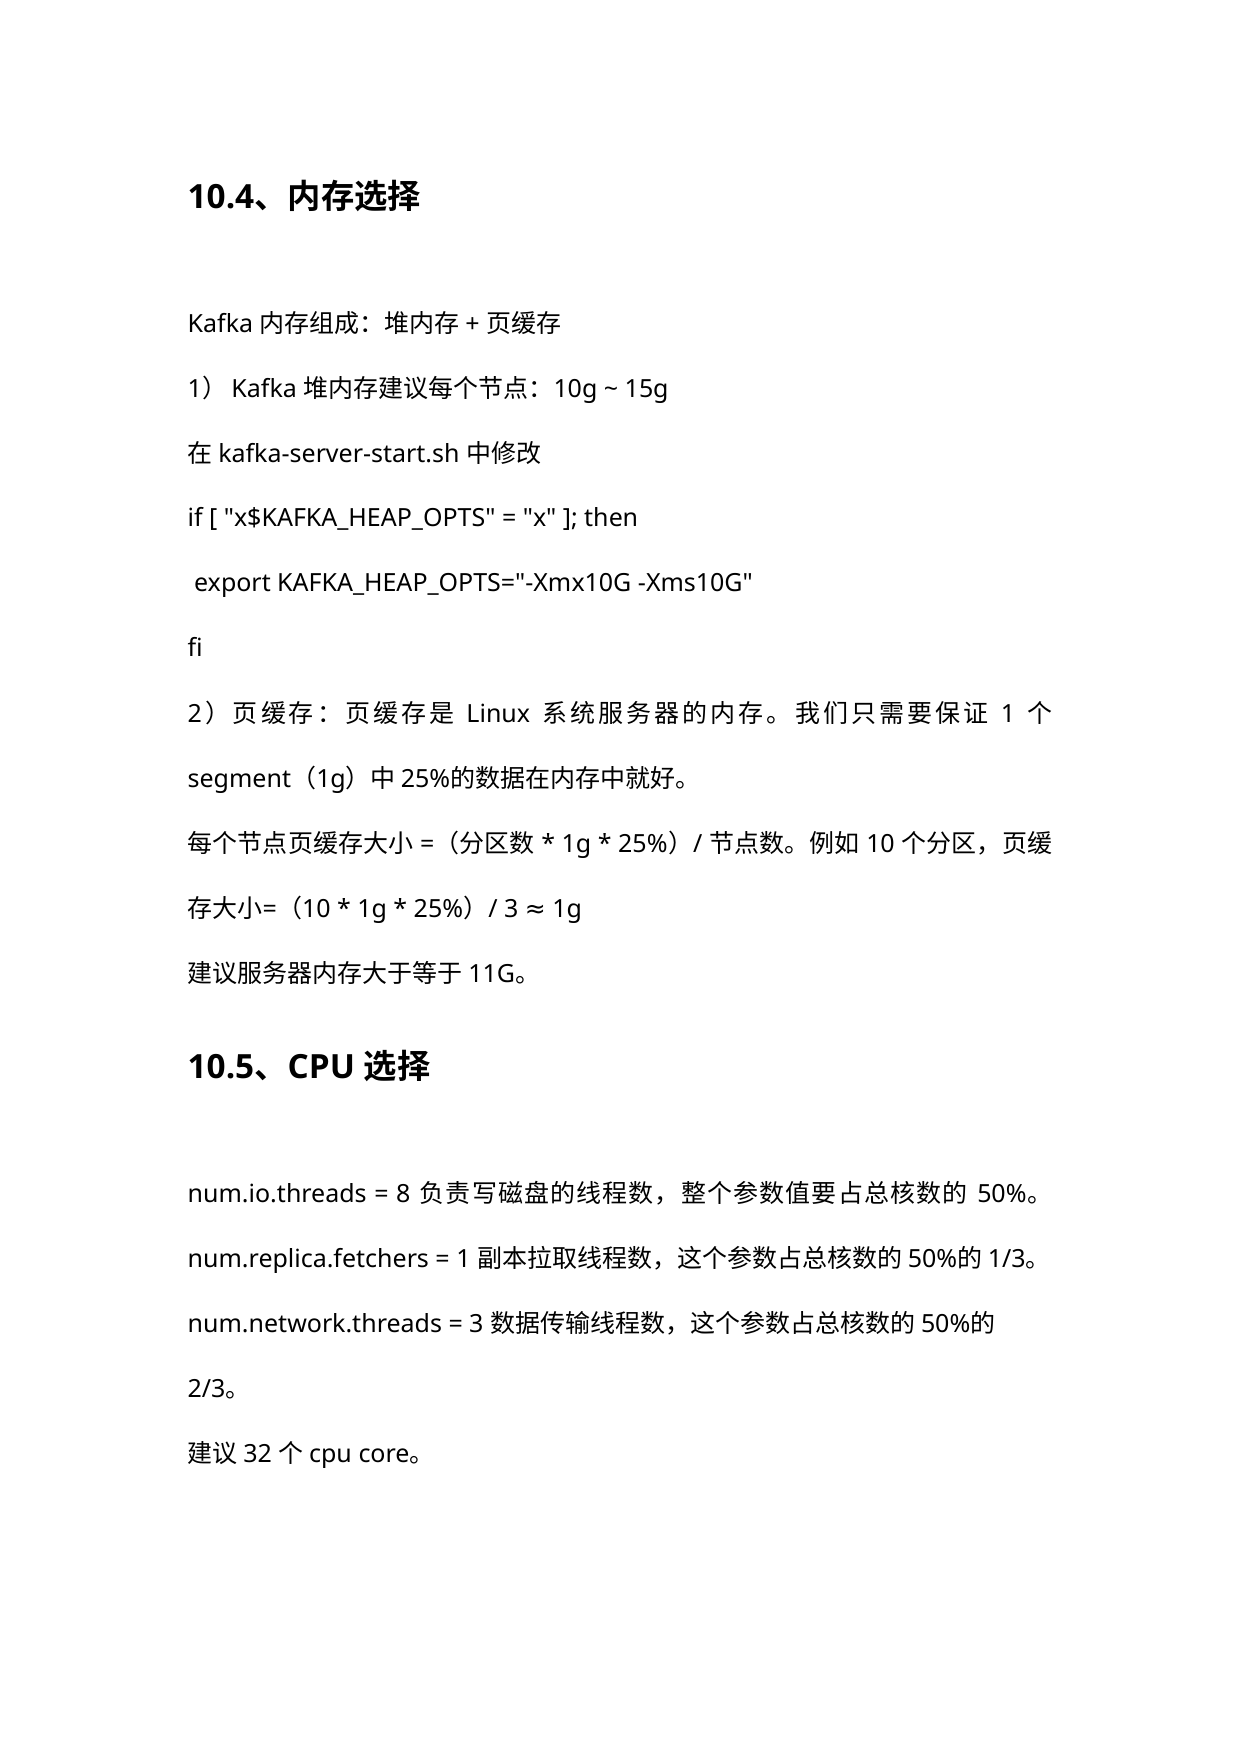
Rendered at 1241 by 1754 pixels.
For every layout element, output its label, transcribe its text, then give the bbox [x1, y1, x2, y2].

list Kafka 堆内存建议每个节点：10g ~ 15g [187, 354, 1053, 419]
text num.network.threads = 3 数据传输线程数，这个参数占总核数的 50%的 2/3。 [187, 1289, 1053, 1419]
text 2）页缓存：页缓存是 Linux 系统服务器的内存。我们只需要保证 1 个 segment（1g）中25%的数据在内存中就好。 [187, 679, 1053, 809]
text if [ "x$KAFKA_HEAP_OPTS" = "x" ]; then [187, 484, 1053, 549]
text fi [187, 614, 1053, 679]
text 建议服务器内存大于等于 11G。 [187, 939, 1053, 1004]
text Kafka 内存组成：堆内存 + 页缓存 [187, 289, 1053, 354]
text 建议 32 个 cpu core。 [187, 1419, 1053, 1484]
subtitle 10.4、内存选择 [187, 162, 1053, 227]
text 每个节点页缓存大小 =（分区数 * 1g * 25%）/ 节点数。例如 10 个分区，页缓存大小=（10 * 1g * 25%）/ 3 ≈ 1g [187, 809, 1053, 939]
text 在 kafka-server-start.sh 中修改 [187, 419, 1053, 484]
subtitle 10.5、CPU 选择 [187, 1031, 1053, 1096]
text num.io.threads = 8 负责写磁盘的线程数，整个参数值要占总核数的 50%。 num.replica.fetchers = 1 副本拉取线程数，这个参数占总核数的 50%的 1/3。 [187, 1159, 1053, 1289]
text export KAFKA_HEAP_OPTS="-Xmx10G -Xms10G" [187, 549, 1053, 614]
